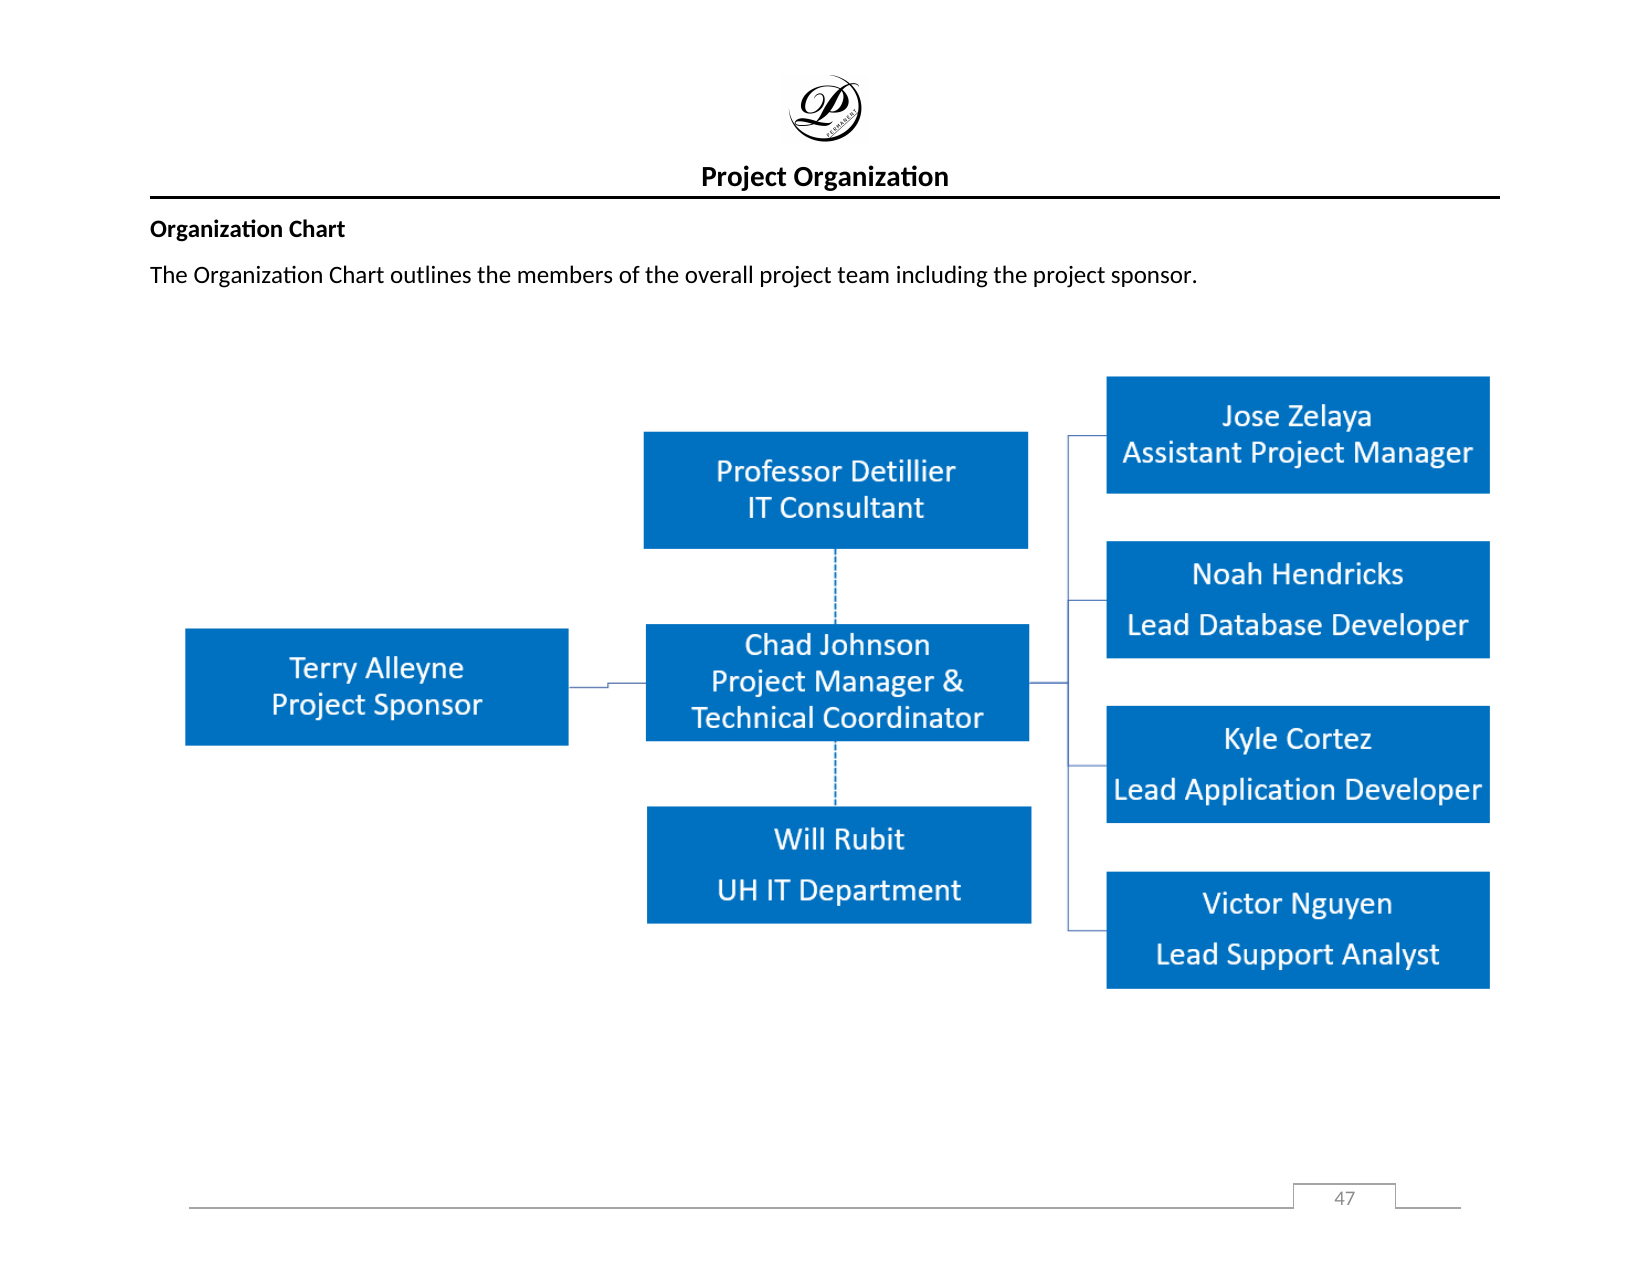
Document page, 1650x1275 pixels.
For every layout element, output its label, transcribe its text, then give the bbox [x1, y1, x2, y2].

text Organization Chart [150, 213, 1500, 244]
picture [781, 75, 869, 143]
picture [150, 350, 1500, 1011]
text The Organization Chart outlines the members of the overall project team including the project sponsor. [150, 259, 1500, 290]
